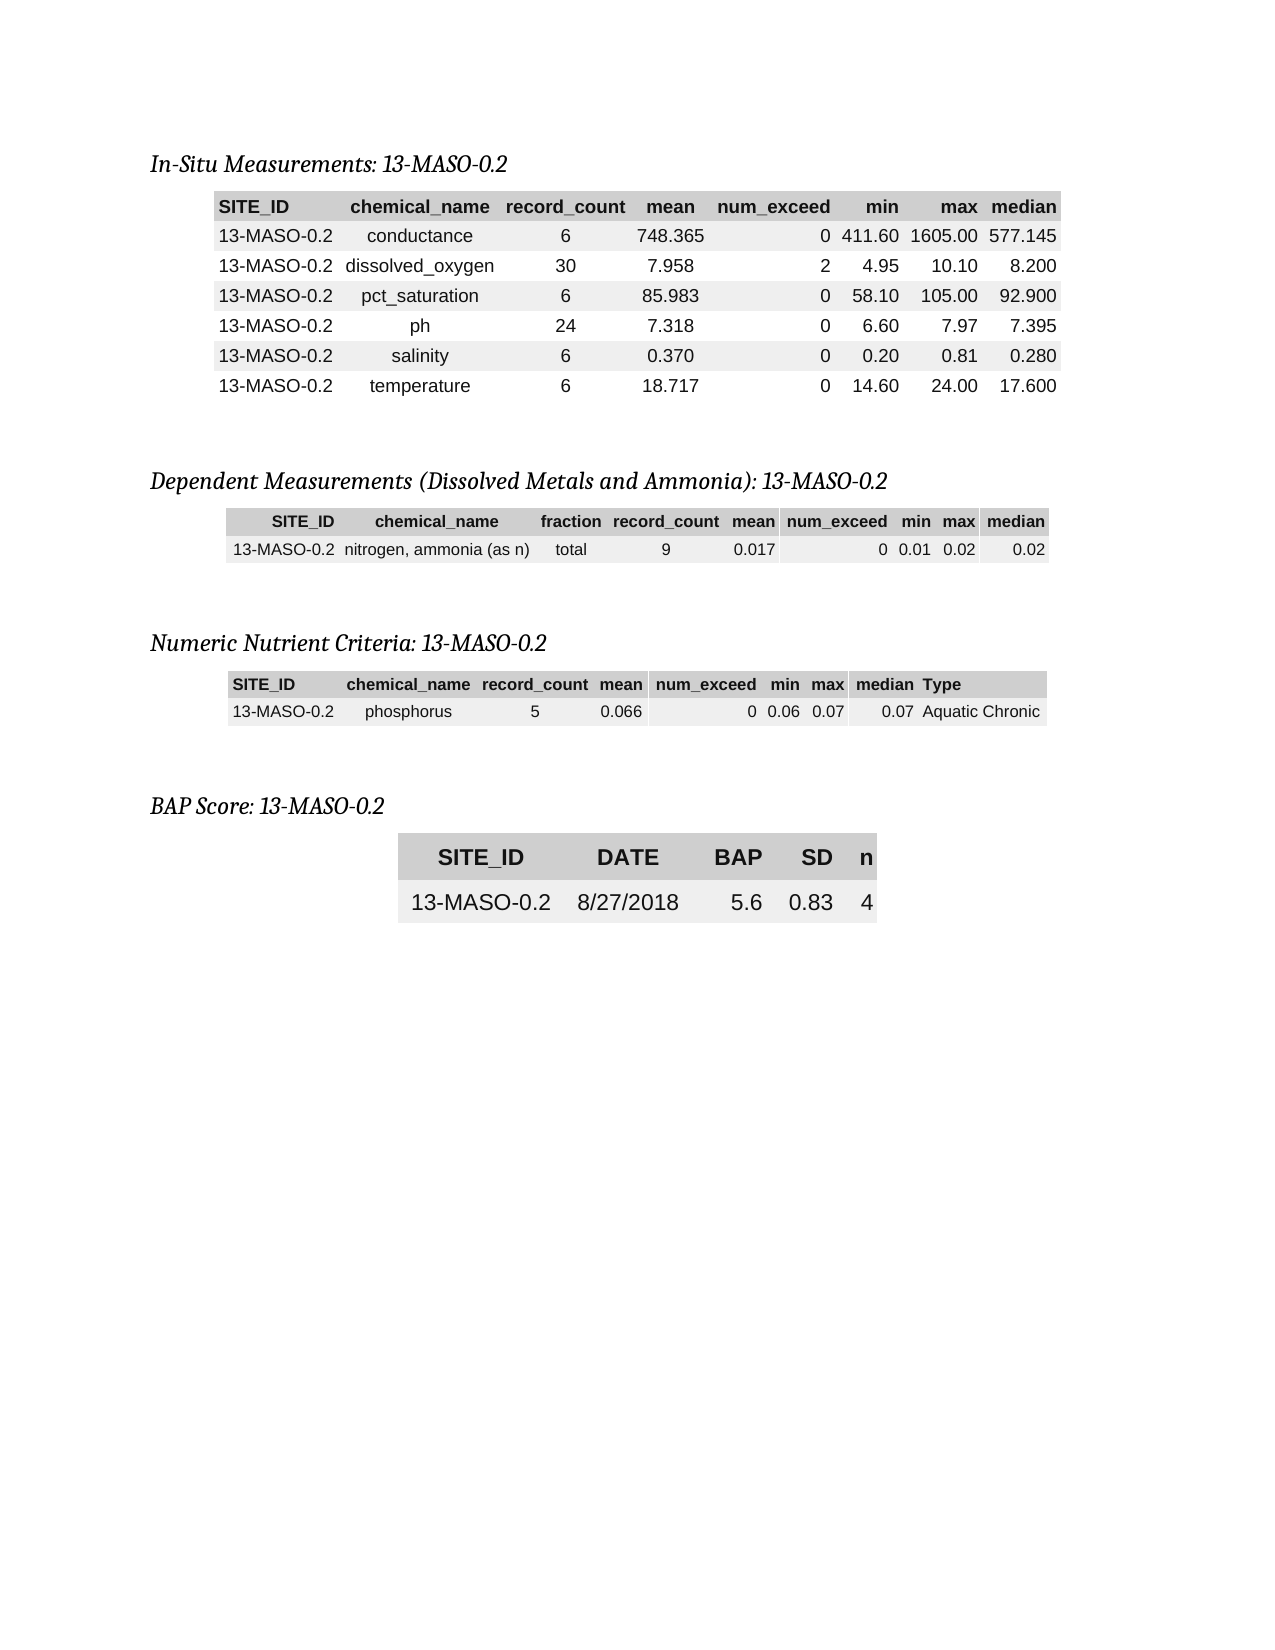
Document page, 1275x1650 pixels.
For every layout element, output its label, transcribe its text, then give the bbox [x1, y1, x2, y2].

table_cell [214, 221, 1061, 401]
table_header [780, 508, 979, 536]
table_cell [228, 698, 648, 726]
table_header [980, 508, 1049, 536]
text Dependent Measurements (Dissolved Metals and Ammonia): 13-MASO-0.2 [150, 467, 1125, 496]
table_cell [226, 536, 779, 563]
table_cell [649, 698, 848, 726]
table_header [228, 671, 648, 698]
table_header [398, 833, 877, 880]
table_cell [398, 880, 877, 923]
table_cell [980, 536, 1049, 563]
text In-Situ Measurements: 13-MASO-0.2 [150, 150, 1125, 179]
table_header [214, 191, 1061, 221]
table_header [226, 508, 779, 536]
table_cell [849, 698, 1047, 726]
text Numeric Nutrient Criteria: 13-MASO-0.2 [150, 629, 1125, 658]
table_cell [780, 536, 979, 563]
text BAP Score: 13-MASO-0.2 [150, 792, 1125, 821]
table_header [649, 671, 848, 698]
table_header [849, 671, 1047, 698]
